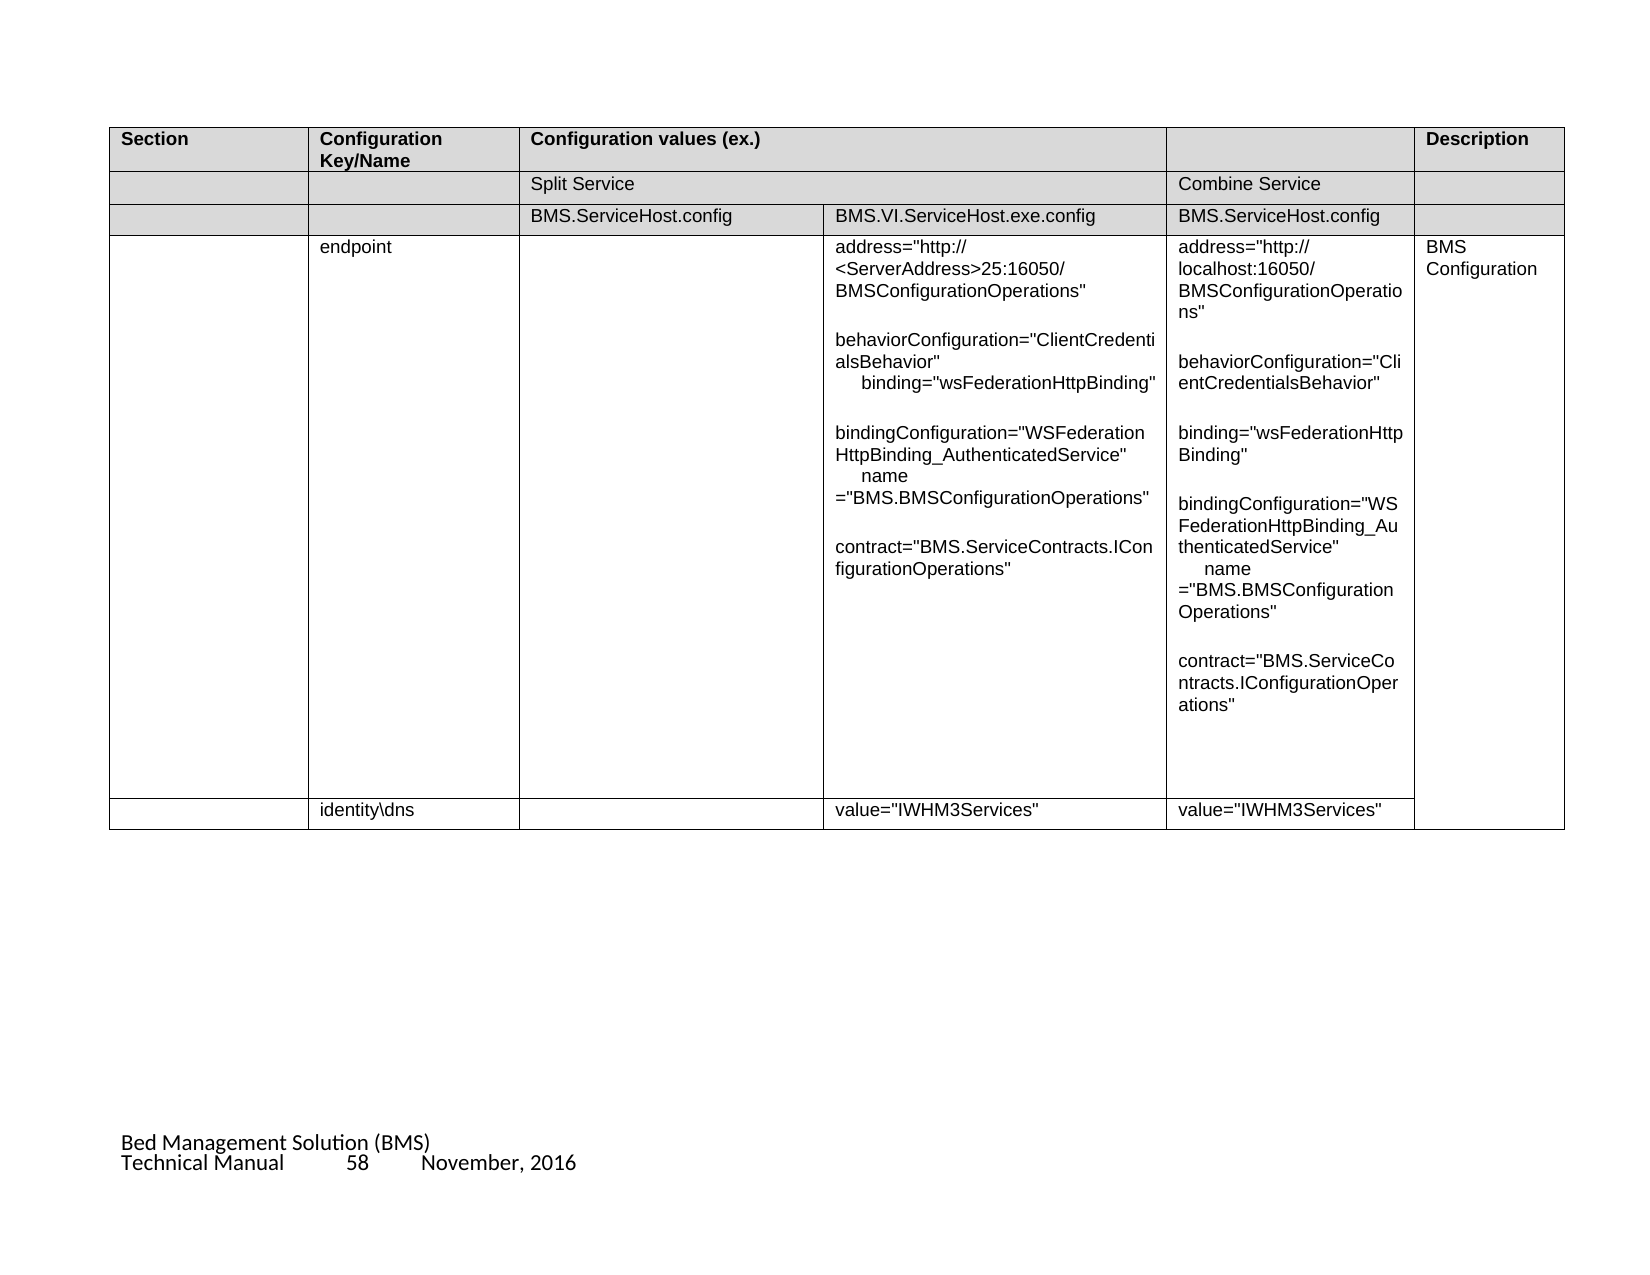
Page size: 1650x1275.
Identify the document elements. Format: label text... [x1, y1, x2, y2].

table_cell endpoint [309, 236, 519, 798]
table_cell [110, 205, 308, 235]
table_header Description [1415, 128, 1564, 171]
table_cell [520, 799, 823, 829]
table_cell [309, 205, 519, 235]
table_cell BMS Configuration [1415, 236, 1564, 829]
table_cell Combine Service [1167, 172, 1414, 204]
table_cell BMS.VI.ServiceHost.exe.config [824, 205, 1166, 235]
table_cell [110, 236, 308, 798]
table_header Configuration Key/Name [309, 128, 519, 171]
table_cell [309, 172, 519, 204]
table_cell value="IWHM3Services" [1167, 799, 1414, 829]
table_cell address="http://localhost:16050/BMSConfigurationOperations" behaviorConfiguration="ClientCredentialsBehavior" binding="wsFederationHttpBinding" bindingConfiguration="WSFederationHttpBinding_AuthenticatedService" name ="BMS.BMSConfigurationOperations" contract="BMS.ServiceContracts.IConfigurationOperations" [1167, 236, 1414, 798]
table_cell identity\dns [309, 799, 519, 829]
table_header Configuration values (ex.) [520, 128, 1166, 171]
table_cell [110, 172, 308, 204]
table_cell address="http://<ServerAddress>25:16050/BMSConfigurationOperations" behaviorConfiguration="ClientCredentialsBehavior" binding="wsFederationHttpBinding" bindingConfiguration="WSFederationHttpBinding_AuthenticatedService" name ="BMS.BMSConfigurationOperations" contract="BMS.ServiceContracts.IConfigurationOperations" [824, 236, 1166, 798]
table_cell [110, 799, 308, 829]
table_cell BMS.ServiceHost.config [520, 205, 823, 235]
table_header Section [110, 128, 308, 171]
table_cell [1415, 205, 1564, 235]
table_cell value="IWHM3Services" [824, 799, 1166, 829]
table_cell BMS.ServiceHost.config [1167, 205, 1414, 235]
table_cell [1415, 172, 1564, 204]
table_header [1167, 128, 1414, 171]
table_cell [520, 236, 823, 798]
table_cell Split Service [520, 172, 1166, 204]
